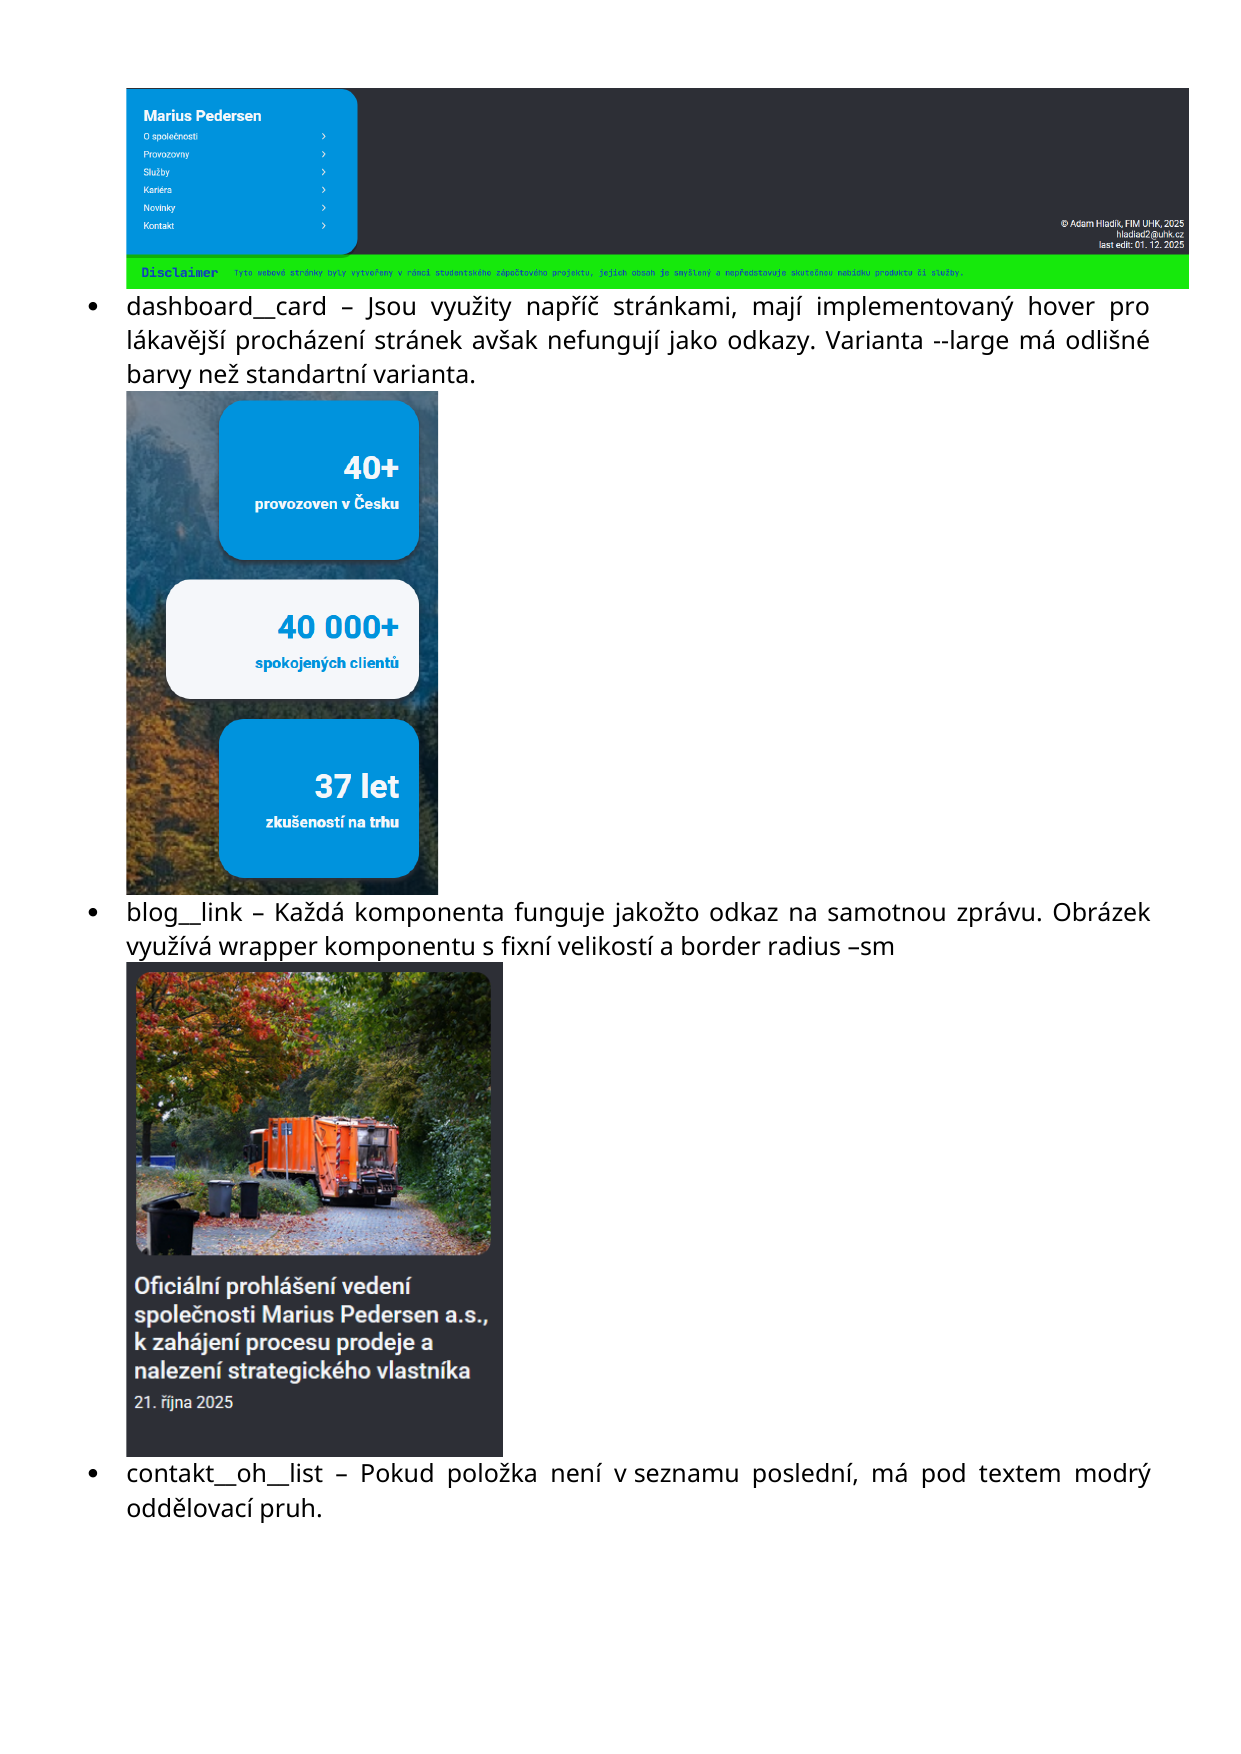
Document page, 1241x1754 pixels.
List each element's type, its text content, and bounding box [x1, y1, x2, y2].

list dashboard__card – Jsou využity napříč stránkami, mají implementovaný hover pro lákavější procházení stránek avšak nefungují jako odkazy. Varianta --large má odlišné barvy než standartní varianta. [89, 289, 1152, 391]
picture [126, 88, 1189, 289]
list contakt__oh__list – Pokud položka není v seznamu poslední, má pod textem modrý oddělovací pruh. [89, 1456, 1152, 1524]
picture [126, 391, 439, 895]
picture [145, 111, 156, 120]
picture [126, 962, 503, 1457]
list blog__link – Každá komponenta funguje jakožto odkaz na samotnou zprávu. Obrázek využívá wrapper komponentu s fixní velikostí a border radius –sm [89, 894, 1152, 962]
picture [229, 114, 243, 120]
picture [197, 111, 205, 120]
